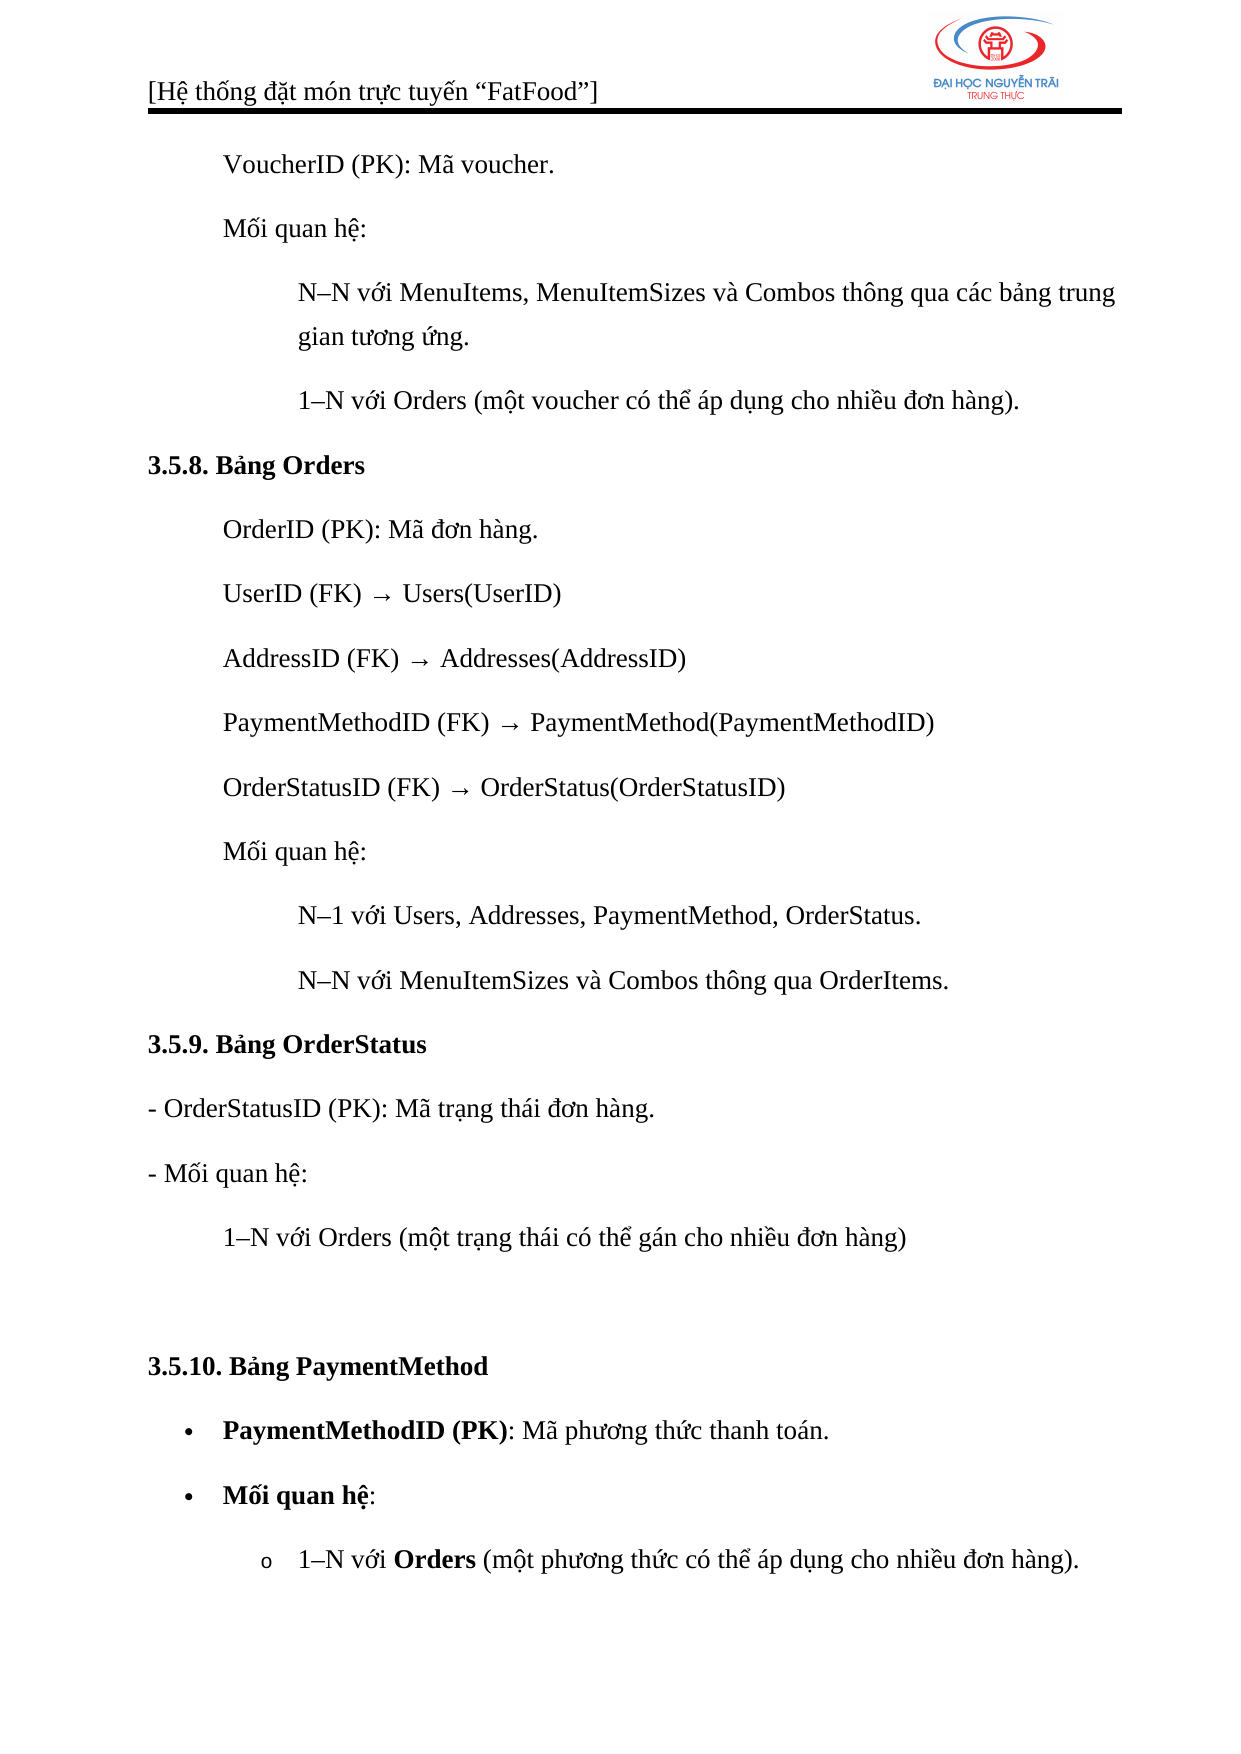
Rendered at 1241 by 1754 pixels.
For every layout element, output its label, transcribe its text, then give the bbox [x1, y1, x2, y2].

text 3.5.8. Bảng Orders [148, 449, 1122, 480]
text 1–N với Orders (một trạng thái có thể gán cho nhiều đơn hàng) [148, 1221, 1122, 1252]
list PaymentMethodID (PK): Mã phương thức thanh toán. [185, 1414, 1122, 1446]
text - Mối quan hệ: [148, 1157, 1122, 1188]
list Mối quan hệ: [185, 1479, 1122, 1510]
text - OrderStatusID (PK): Mã trạng thái đơn hàng. [148, 1092, 1122, 1124]
text VoucherID (PK): Mã voucher. [223, 148, 1122, 179]
picture [926, 11, 1065, 104]
text Mối quan hệ: [223, 835, 1122, 866]
text OrderID (PK): Mã đơn hàng. [223, 513, 1122, 544]
text OrderStatusID (FK) → OrderStatus(OrderStatusID) [223, 771, 1122, 802]
text PaymentMethodID (FK) → PaymentMethod(PaymentMethodID) [223, 706, 1122, 737]
list 1–N với Orders (một phương thức có thể áp dụng cho nhiều đơn hàng). [260, 1543, 1122, 1575]
text 3.5.9. Bảng OrderStatus [148, 1028, 1122, 1059]
text N–N với MenuItems, MenuItemSizes và Combos thông qua các bảng trung gian tương ứng. [298, 276, 1122, 351]
text AddressID (FK) → Addresses(AddressID) [223, 642, 1122, 673]
text N–N với MenuItemSizes và Combos thông qua OrderItems. [298, 964, 1122, 995]
text Mối quan hệ: [223, 212, 1122, 243]
text UserID (FK) → Users(UserID) [223, 577, 1122, 609]
text 1–N với Orders (một voucher có thể áp dụng cho nhiều đơn hàng). [298, 384, 1122, 416]
text N–1 với Users, Addresses, PaymentMethod, OrderStatus. [298, 899, 1122, 931]
text 3.5.10. Bảng PaymentMethod [148, 1350, 1122, 1381]
